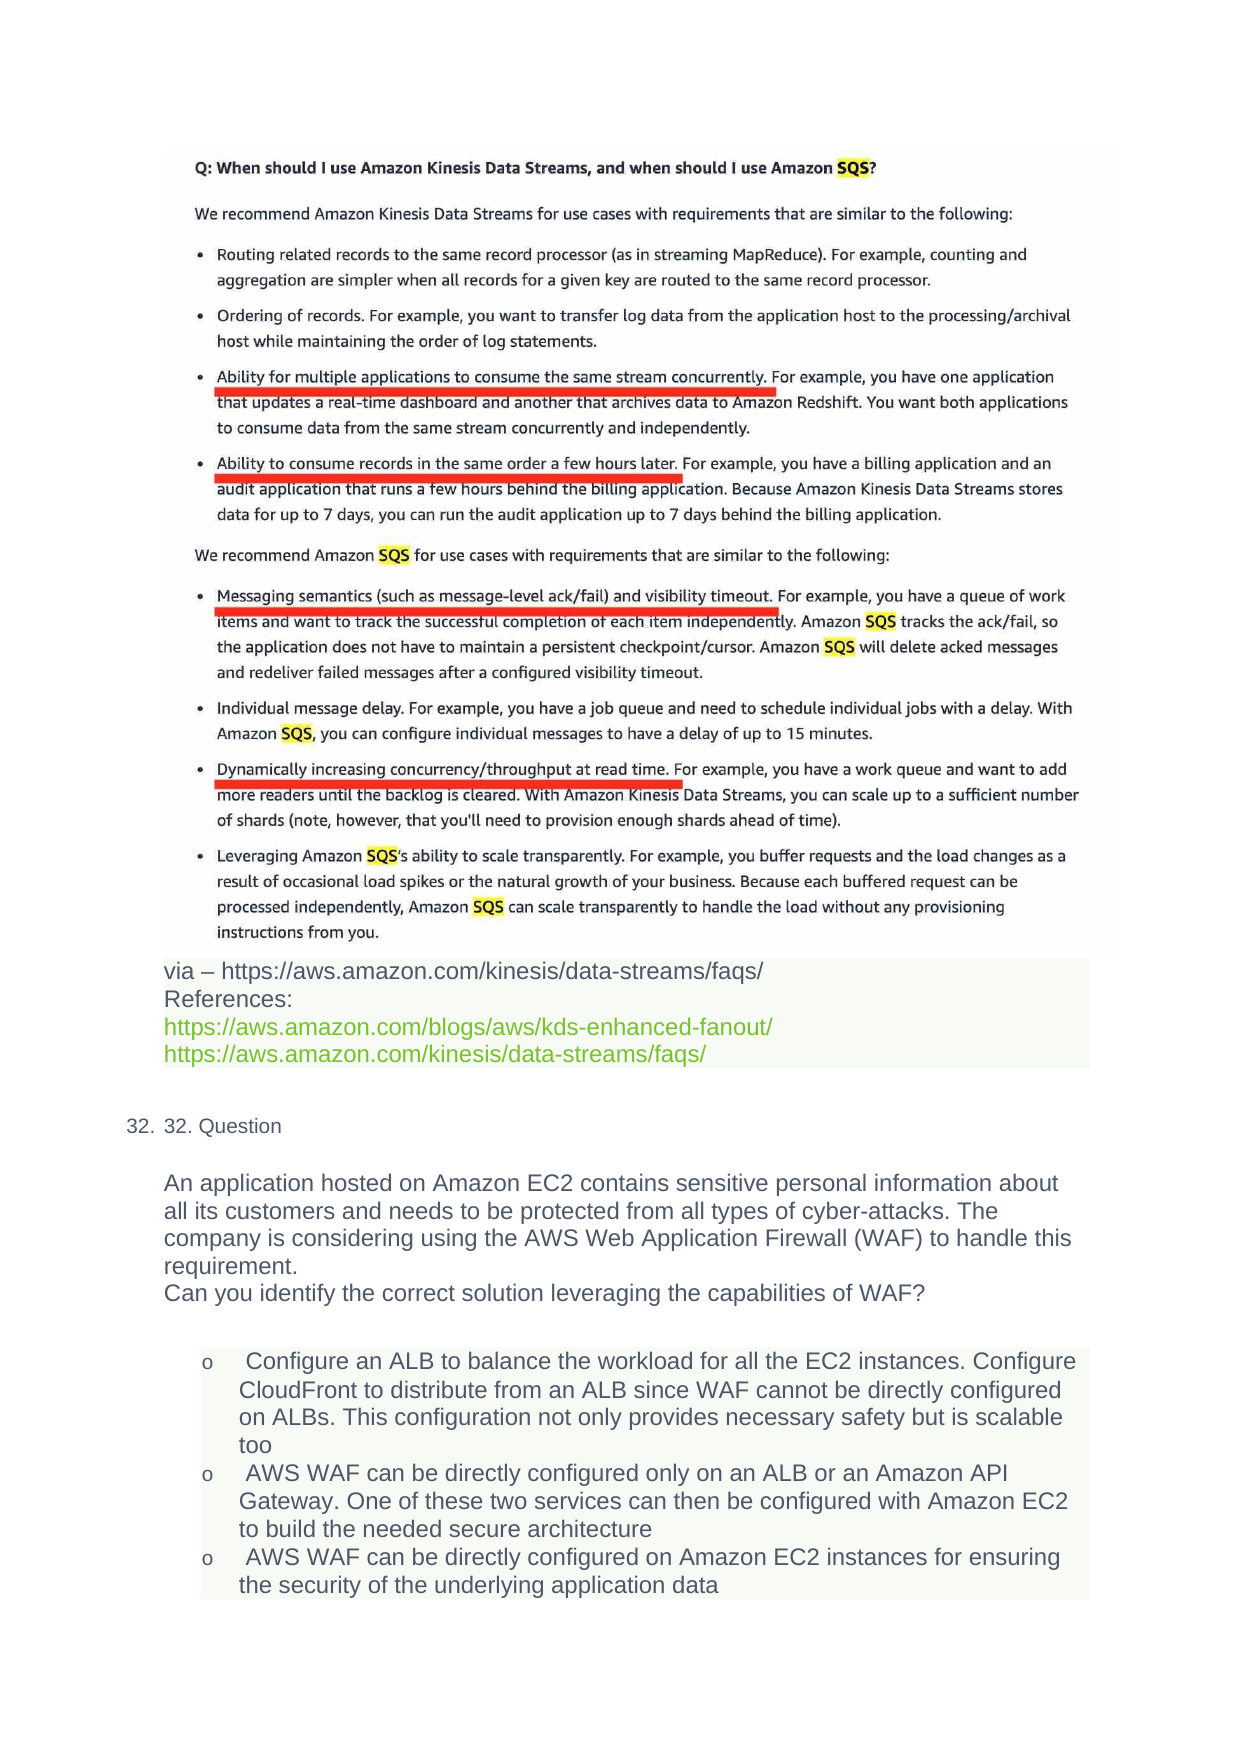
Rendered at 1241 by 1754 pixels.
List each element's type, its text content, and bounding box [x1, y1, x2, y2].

list AWS WAF can be directly configured on Amazon EC2 instances for ensuring the security of the underlying application data [201, 1542, 1090, 1599]
text An application hosted on Amazon EC2 contains sensitive personal information about all its customers and needs to be protected from all types of cyber-attacks. The company is considering using the AWS Web Application Firewall (WAF) to handle this requirement. Can you identify the correct solution leveraging the capabilities of WAF? [164, 1169, 1090, 1307]
list Configure an ALB to balance the workload for all the EC2 instances. Configure CloudFront to distribute from an ALB since WAF cannot be directly configured on ALBs. This configuration not only provides necessary safety but is scalable too [201, 1347, 1090, 1458]
picture [163, 150, 1121, 958]
list AWS WAF can be directly configured only on an ALB or an Amazon API Gateway. One of these two services can then be configured with Amazon EC2 to build the needed secure architecture [201, 1458, 1090, 1542]
text via – https://aws.amazon.com/kinesis/data-streams/faqs/ References: https://aws.amazon.com/blogs/aws/kds-enhanced-fanout/ https://aws.amazon.com/kinesis/data-streams/faqs/ [164, 958, 1090, 1068]
subtitle 32. Question [126, 1108, 1090, 1138]
